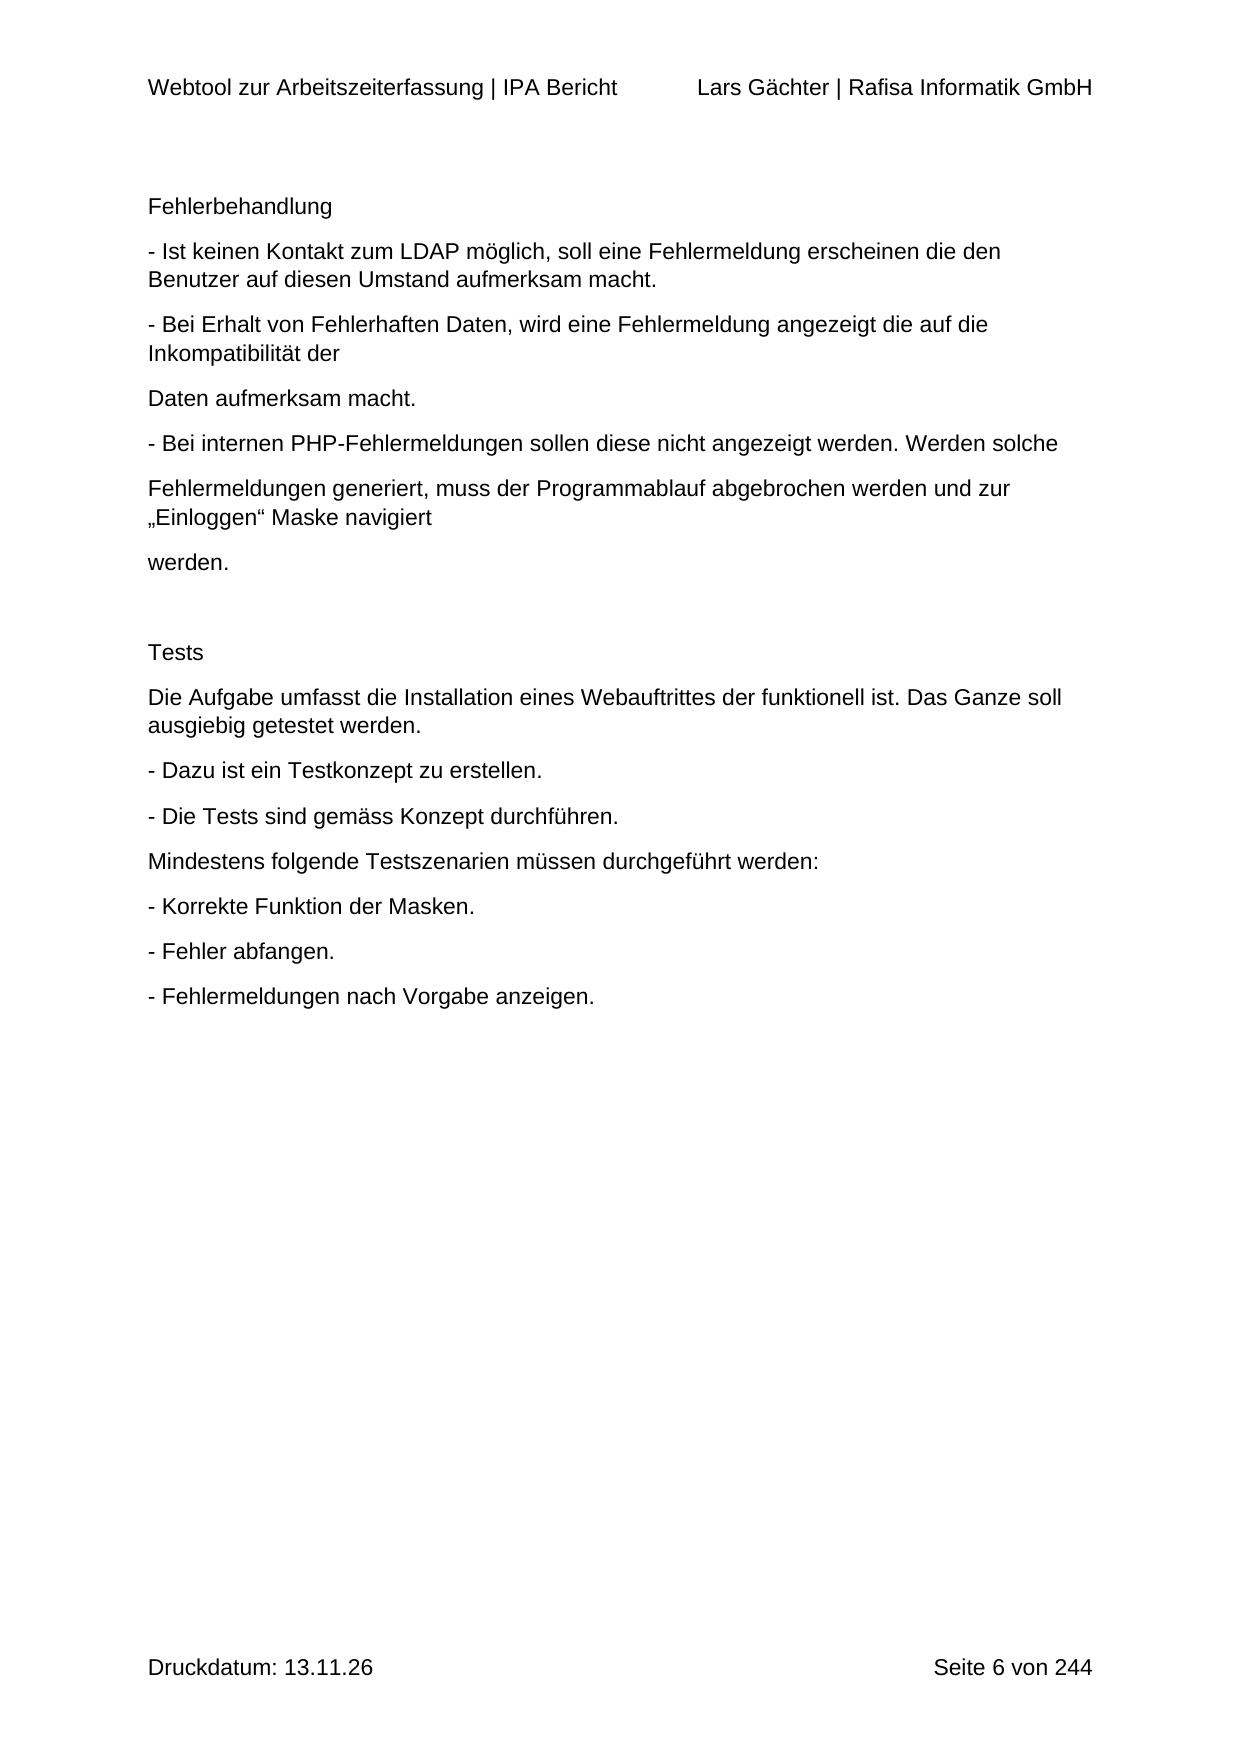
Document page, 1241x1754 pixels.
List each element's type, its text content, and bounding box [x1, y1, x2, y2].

text Fehlermeldungen generiert, muss der Programmablauf abgebrochen werden und zur „Einloggen“ Maske navigiert [148, 475, 1093, 530]
text - Fehlermeldungen nach Vorgabe anzeigen. [148, 983, 1093, 1009]
text - Bei Erhalt von Fehlerhaften Daten, wird eine Fehlermeldung angezeigt die auf die Inkompatibilität der [148, 311, 1093, 366]
text - Fehler abfangen. [148, 938, 1093, 964]
text Tests [148, 639, 1093, 665]
text Die Aufgabe umfasst die Installation eines Webauftrittes der funktionell ist. Das Ganze soll ausgiebig getestet werden. [148, 684, 1093, 739]
text Mindestens folgende Testszenarien müssen durchgeführt werden: [148, 848, 1093, 874]
text - Korrekte Funktion der Masken. [148, 893, 1093, 919]
text werden. [148, 549, 1093, 575]
text - Dazu ist ein Testkonzept zu erstellen. [148, 757, 1093, 784]
text Daten aufmerksam macht. [148, 385, 1093, 411]
text - Ist keinen Kontakt zum LDAP möglich, soll eine Fehlermeldung erscheinen die den Benutzer auf diesen Umstand aufmerksam macht. [148, 238, 1093, 293]
text Fehlerbehandlung [148, 193, 1093, 219]
text - Bei internen PHP-Fehlermeldungen sollen diese nicht angezeigt werden. Werden solche [148, 430, 1093, 456]
text - Die Tests sind gemäss Konzept durchführen. [148, 803, 1093, 829]
